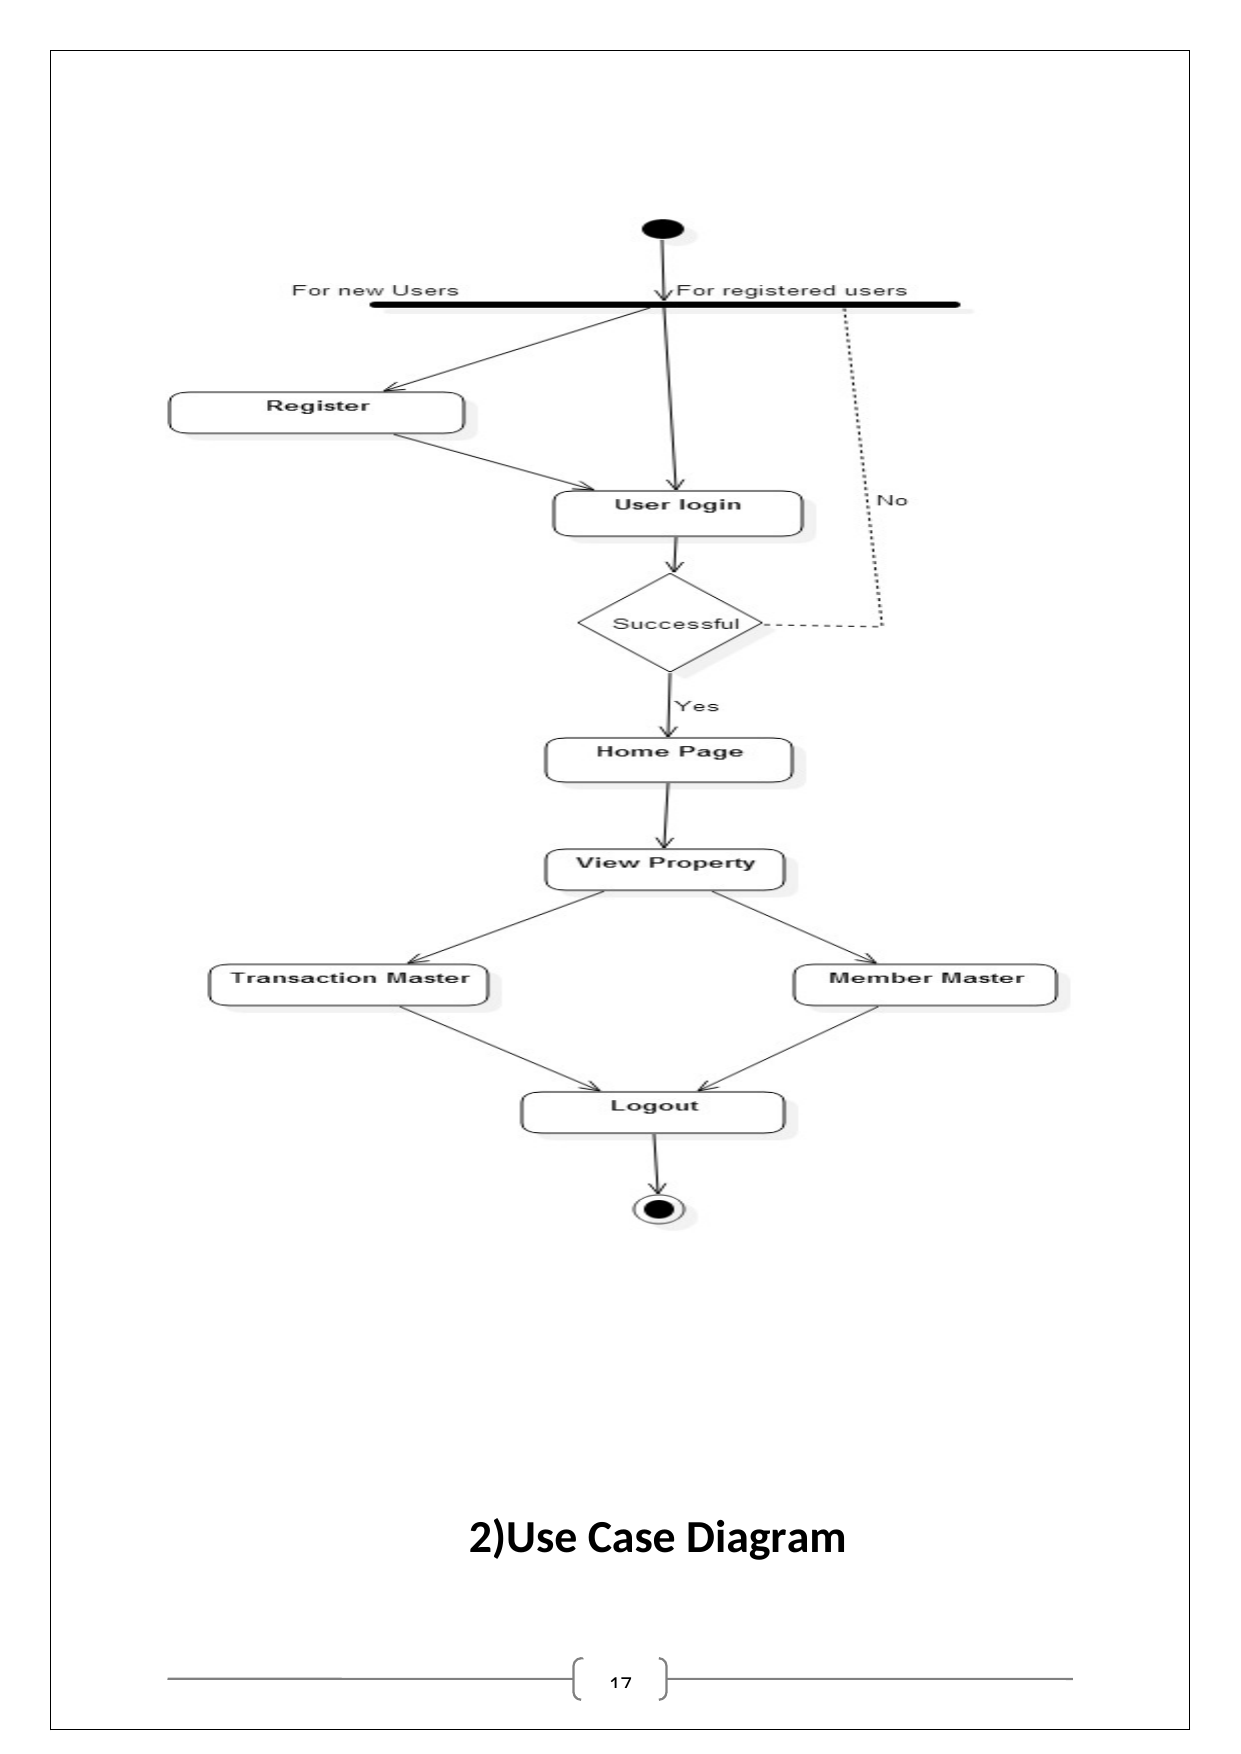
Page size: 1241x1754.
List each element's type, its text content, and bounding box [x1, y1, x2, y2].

text 2)Use Case Diagram [150, 1508, 1090, 1563]
